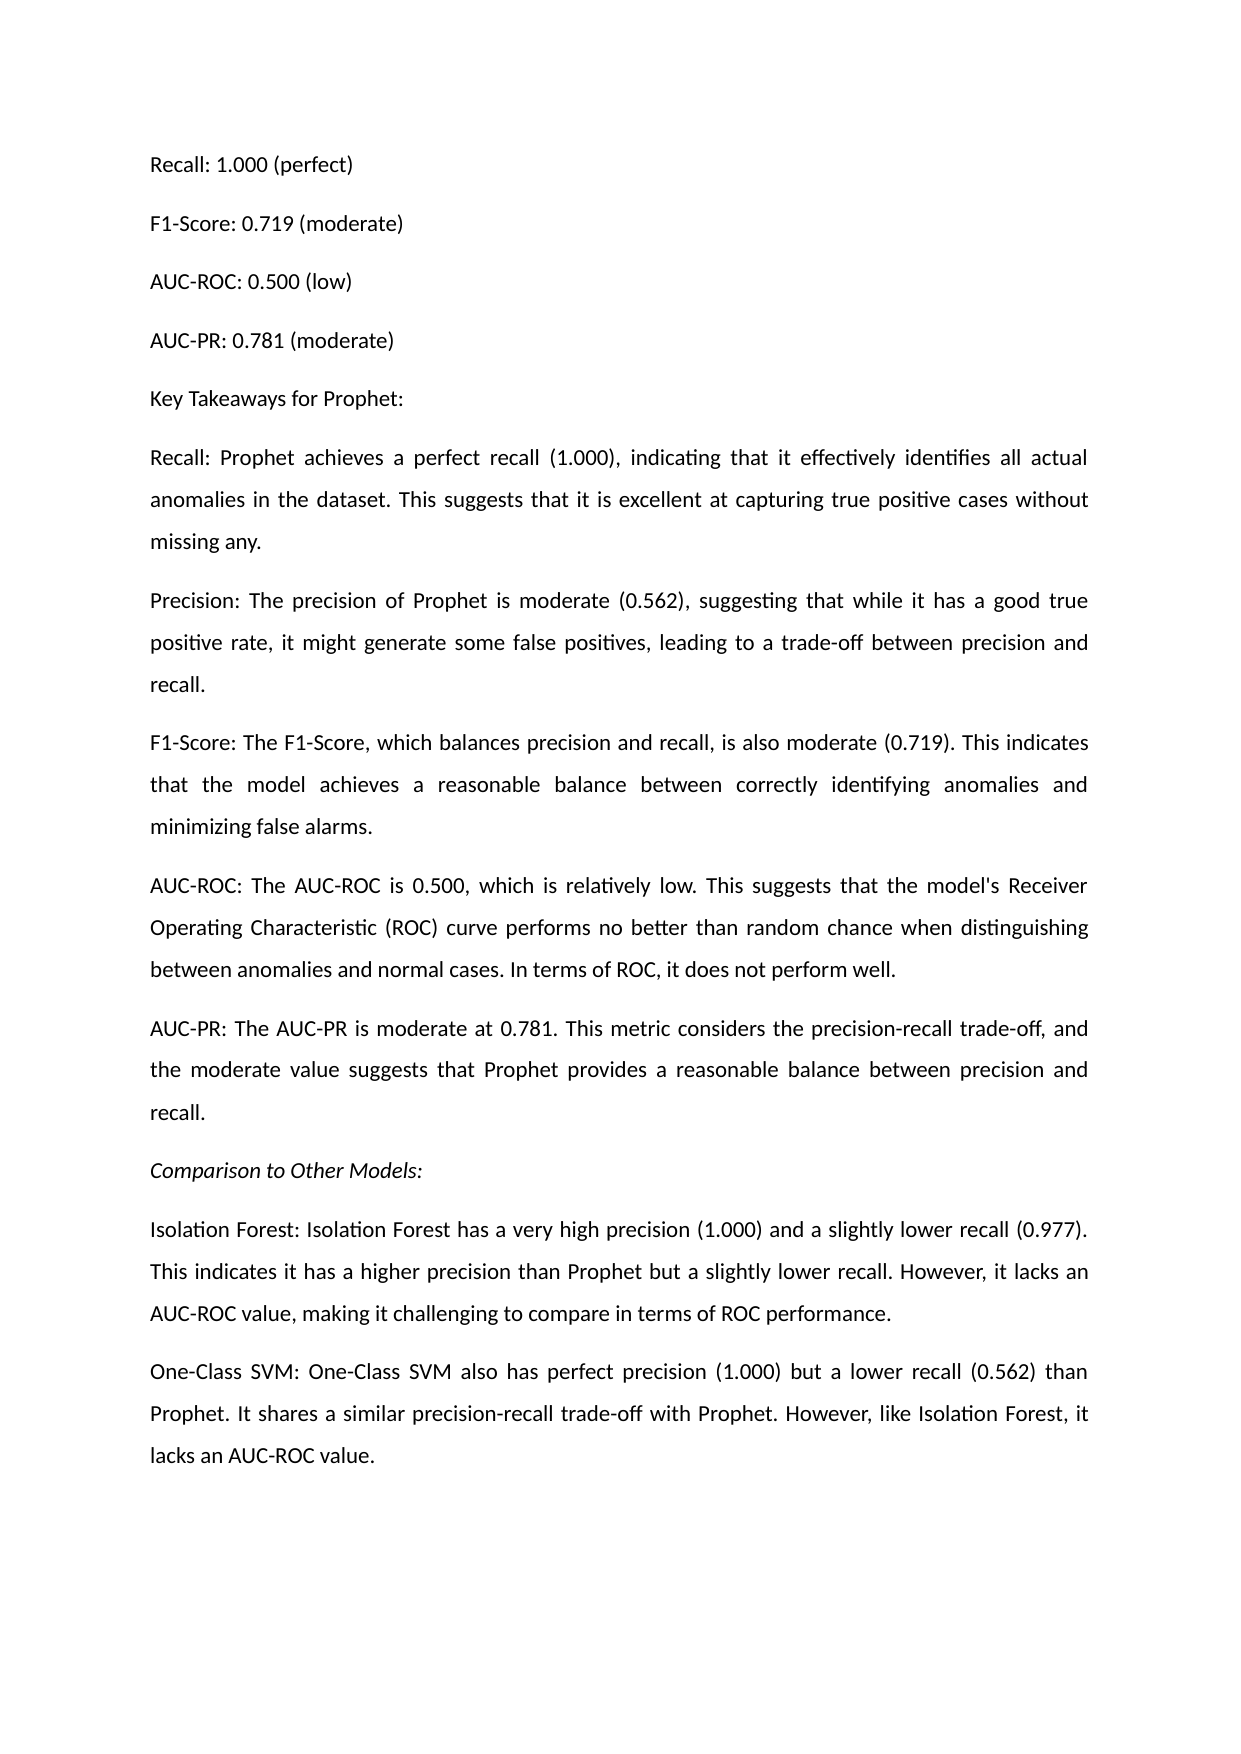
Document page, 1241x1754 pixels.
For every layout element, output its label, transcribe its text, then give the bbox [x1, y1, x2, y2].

text Key Takeaways for Prophet: [150, 384, 1090, 413]
text AUC-PR: The AUC-PR is moderate at 0.781. This metric considers the precision-recall trade-off, and the moderate value suggests that Prophet provides a reasonable balance between precision and recall. [150, 1014, 1090, 1126]
text AUC-ROC: The AUC-ROC is 0.500, which is relatively low. This suggests that the model's Receiver Operating Characteristic (ROC) curve performs no better than random chance when distinguishing between anomalies and normal cases. In terms of ROC, it does not perform well. [150, 871, 1090, 983]
text AUC-ROC: 0.500 (low) [150, 267, 1090, 295]
text Isolation Forest: Isolation Forest has a very high precision (1.000) and a slightly lower recall (0.977). This indicates it has a higher precision than Prophet but a slightly lower recall. However, it lacks an AUC-ROC value, making it challenging to compare in terms of ROC performance. [150, 1215, 1090, 1327]
text Comparison to Other Models: [150, 1156, 1090, 1184]
text F1-Score: The F1-Score, which balances precision and recall, is also moderate (0.719). This indicates that the model achieves a reasonable balance between correctly identifying anomalies and minimizing false alarms. [150, 728, 1090, 840]
text Recall: 1.000 (perfect) [150, 150, 1090, 178]
text F1-Score: 0.719 (moderate) [150, 209, 1090, 237]
text One-Class SVM: One-Class SVM also has perfect precision (1.000) but a lower recall (0.562) than Prophet. It shares a similar precision-recall trade-off with Prophet. However, like Isolation Forest, it lacks an AUC-ROC value. [150, 1357, 1090, 1469]
text AUC-PR: 0.781 (moderate) [150, 326, 1090, 354]
text Recall: Prophet achieves a perfect recall (1.000), indicating that it effectively identifies all actual anomalies in the dataset. This suggests that it is excellent at capturing true positive cases without missing any. [150, 443, 1090, 555]
text Precision: The precision of Prophet is moderate (0.562), suggesting that while it has a good true positive rate, it might generate some false positives, leading to a trade-off between precision and recall. [150, 586, 1090, 698]
